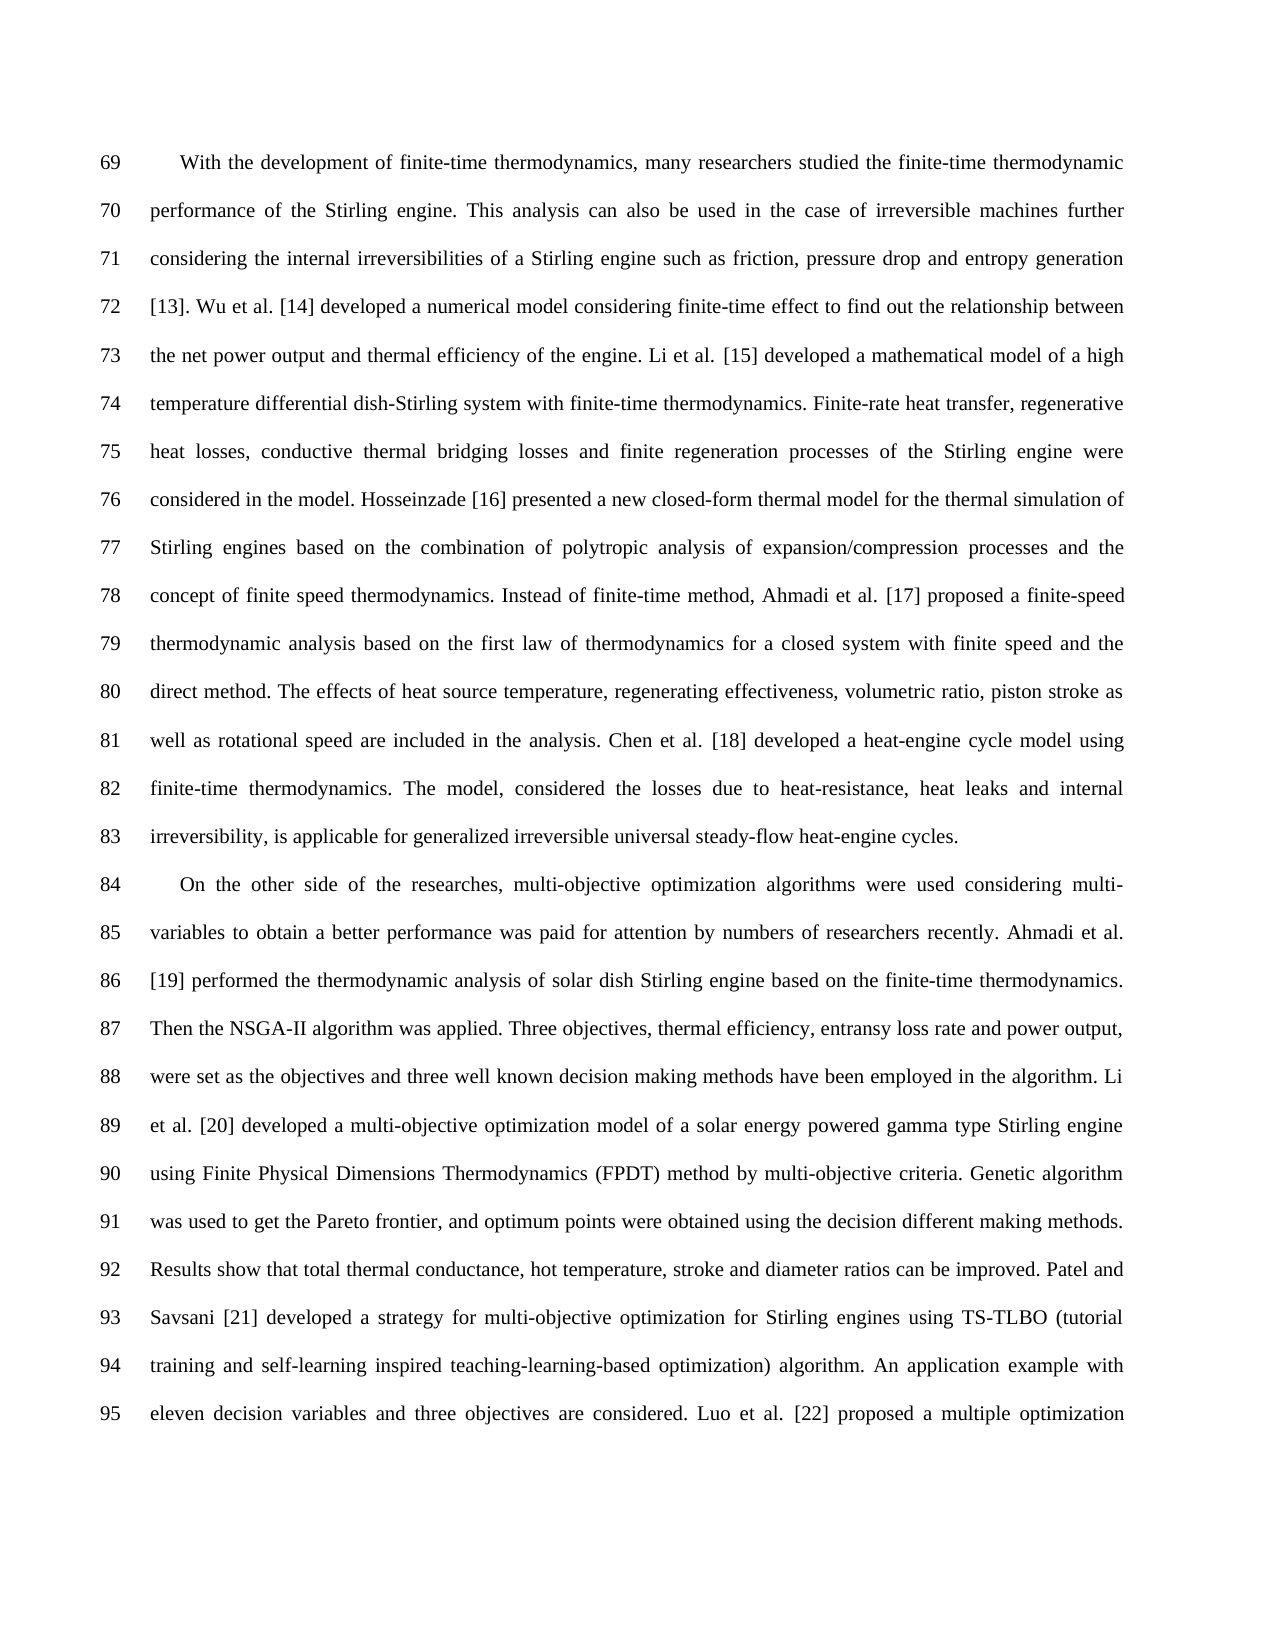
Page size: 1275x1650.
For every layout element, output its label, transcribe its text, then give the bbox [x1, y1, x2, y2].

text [150, 872, 1125, 1425]
text With the development of finite-time thermodynamics, many researchers studied the finite-time thermodynamic performance of the Stirling engine. This analysis can also be used in the case of irreversible machines further considering the internal irreversibilities of a Stirling engine such as friction, pressure drop and entropy generation [13]. Wu et al. [14] developed a numerical model considering finite-time effect to find out the relationship between the net power output and thermal efficiency of the engine. Li et al. [15] developed a mathematical model of a high temperature differential dish-Stirling system with finite-time thermodynamics. Finite-rate heat transfer, regenerative heat losses, conductive thermal bridging losses and finite regeneration processes of the Stirling engine were considered in the model. Hosseinzade [16] presented a new closed-form thermal model for the thermal simulation of Stirling engines based on the combination of polytropic analysis of expansion/compression processes and the concept of finite speed thermodynamics. Instead of finite-time method, Ahmadi et al. [17] proposed a finite-speed thermodynamic analysis based on the first law of thermodynamics for a closed system with finite speed and the direct method. The effects of heat source temperature, regenerating effectiveness, volumetric ratio, piston stroke as well as rotational speed are included in the analysis. Chen et al. [18] developed a heat-engine cycle model using finite-time thermodynamics. The model, considered the losses due to heat-resistance, heat leaks and internal irreversibility, is applicable for generalized irreversible universal steady-flow heat-engine cycles. [150, 150, 1125, 848]
